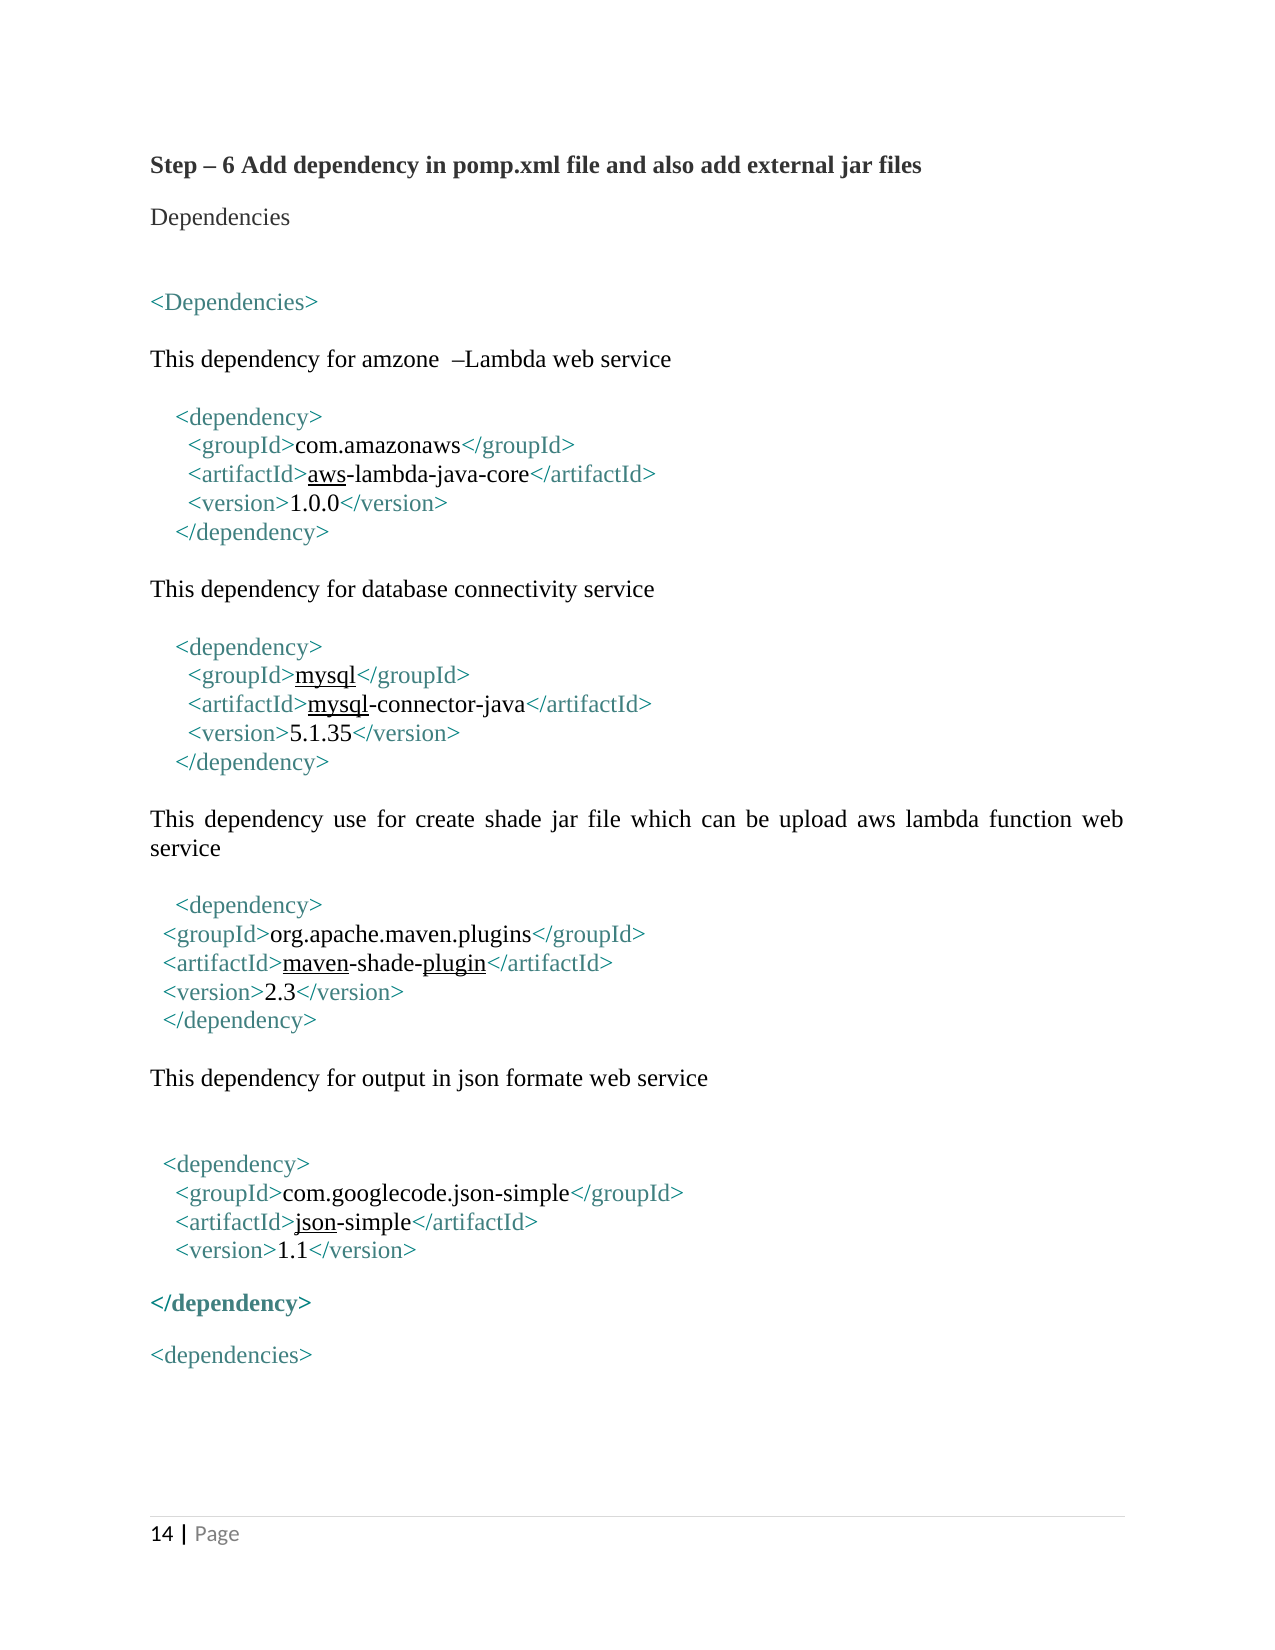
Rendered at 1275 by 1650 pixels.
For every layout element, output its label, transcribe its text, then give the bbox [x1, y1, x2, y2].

subtitle </dependency> [150, 1288, 1125, 1316]
text <artifactId>maven-shade-plugin</artifactId> [150, 948, 1125, 977]
text This dependency for amzone –Lambda web service [150, 344, 1125, 373]
text <groupId>org.apache.maven.plugins</groupId> [150, 919, 1125, 948]
text <Dependencies> [150, 287, 1125, 316]
text <groupId>mysql</groupId> [150, 661, 1125, 689]
subtitle Step – 6 Add dependency in pomp.xml file and also add external jar files [150, 150, 1125, 179]
text This dependency use for create shade jar file which can be upload aws lambda function web service [150, 804, 1125, 862]
text <dependencies> [150, 1340, 1125, 1369]
text <groupId>com.googlecode.json-simple</groupId> [150, 1178, 1125, 1207]
text <version>5.1.35</version> [150, 718, 1125, 747]
text This dependency for output in json formate web service [150, 1063, 1125, 1092]
subtitle Dependencies [150, 202, 1125, 263]
text <version>1.0.0</version> [150, 488, 1125, 517]
text <dependency> [150, 1149, 1125, 1178]
text This dependency for database connectivity service [150, 574, 1125, 603]
text <artifactId>json-simple</artifactId> [150, 1207, 1125, 1236]
text <groupId>com.amazonaws</groupId> [150, 431, 1125, 459]
text <dependency> [150, 632, 1125, 661]
text <version>2.3</version> [150, 977, 1125, 1006]
text <version>1.1</version> [150, 1236, 1125, 1264]
text </dependency> [150, 747, 1125, 776]
text <artifactId>mysql-connector-java</artifactId> [150, 689, 1125, 718]
text <artifactId>aws-lambda-java-core</artifactId> [150, 459, 1125, 488]
text </dependency> [150, 1006, 1125, 1034]
text <dependency> [150, 891, 1125, 919]
text </dependency> [150, 517, 1125, 546]
text <dependency> [150, 402, 1125, 431]
